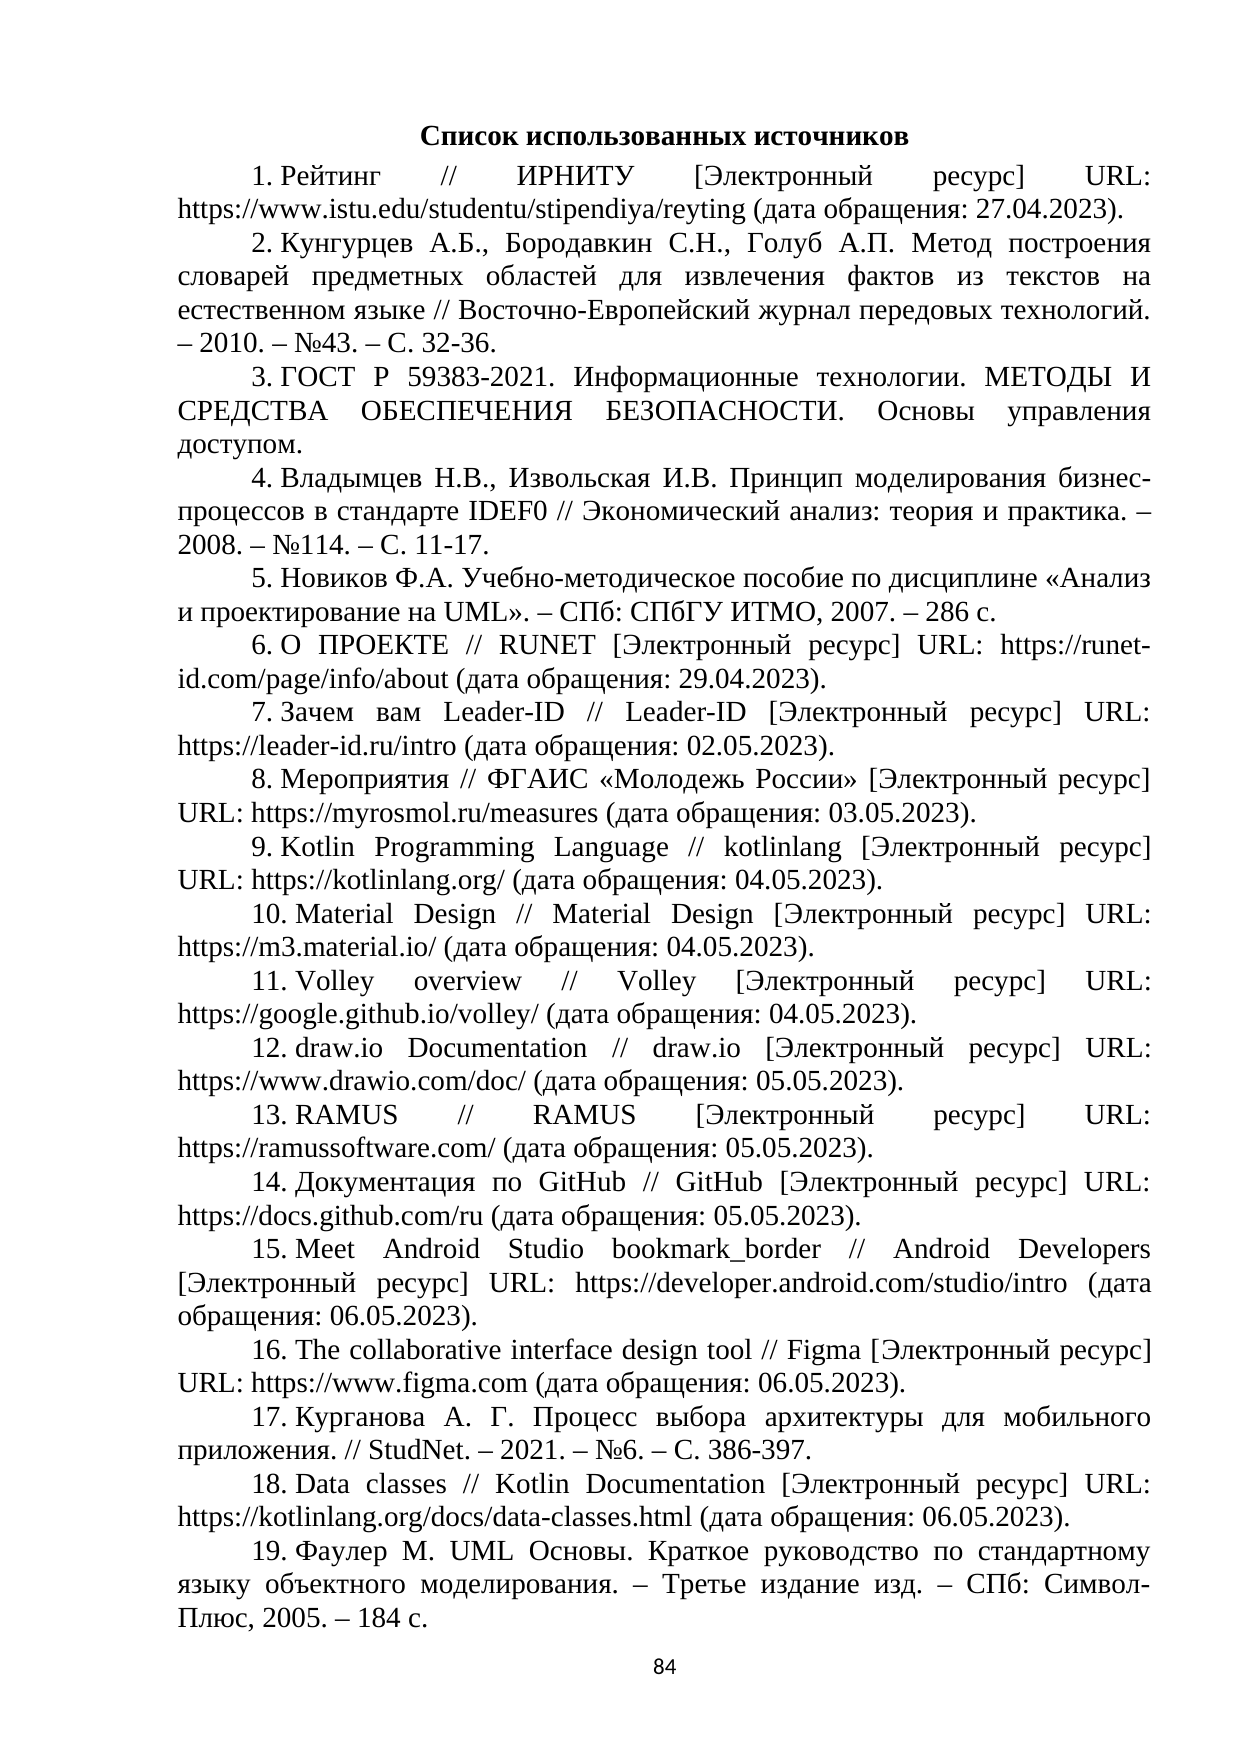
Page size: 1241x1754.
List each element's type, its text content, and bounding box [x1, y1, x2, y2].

list RAMUS // RAMUS [Электронный ресурс] URL: https://ramussoftware.com/ (дата обращения: 05.05.2023). [177, 1097, 1152, 1164]
list Kotlin Programming Language // kotlinlang [Электронный ресурс] URL: https://kotlinlang.org/ (дата обращения: 04.05.2023). [177, 829, 1152, 896]
list Data classes // Kotlin Documentation [Электронный ресурс] URL: https://kotlinlang.org/docs/data-classes.html (дата обращения: 06.05.2023). [177, 1466, 1152, 1533]
list Meet Android Studio bookmark_border // Android Developers [Электронный ресурс] URL: https://developer.android.com/studio/intro (дата обращения: 06.05.2023). [177, 1231, 1152, 1332]
text Список использованных источников [177, 118, 1152, 152]
list Зачем вам Leader-ID // Leader-ID [Электронный ресурс] URL: https://leader-id.ru/intro (дата обращения: 02.05.2023). [177, 694, 1152, 762]
list Мероприятия // ФГАИС «Молодежь России» [Электронный ресурс] URL: https://myrosmol.ru/measures (дата обращения: 03.05.2023). [177, 762, 1152, 829]
list Новиков Ф.А. Учебно-методическое пособие по дисциплине «Анализ и проектирование на UML». – СПб: СПбГУ ИТМО, 2007. – 286 с. [177, 560, 1152, 627]
list Владымцев Н.В., Извольская И.В. Принцип моделирования бизнес-процессов в стандарте IDEF0 // Экономический анализ: теория и практика. – 2008. – №114. – С. 11-17. [177, 460, 1152, 560]
list Документация по GitHub // GitHub [Электронный ресурс] URL: https://docs.github.com/ru (дата обращения: 05.05.2023). [177, 1164, 1152, 1231]
list О ПРОЕКТЕ // RUNET [Электронный ресурс] URL: https://runet-id.com/page/info/about (дата обращения: 29.04.2023). [177, 627, 1152, 694]
list Volley overview // Volley [Электронный ресурс] URL: https://google.github.io/volley/ (дата обращения: 04.05.2023). [177, 963, 1152, 1030]
list Фаулер М. UML Основы. Краткое руководство по стандартному языку объектного моделирования. – Третье издание изд. – СПб: Символ-Плюс, 2005. – 184 с. [177, 1533, 1152, 1634]
list The collaborative interface design tool // Figma [Электронный ресурс] URL: https://www.figma.com (дата обращения: 06.05.2023). [177, 1332, 1152, 1399]
list ГОСТ Р 59383-2021. Информационные технологии. МЕТОДЫ И СРЕДСТВА ОБЕСПЕЧЕНИЯ БЕЗОПАСНОСТИ. Основы управления доступом. [177, 359, 1152, 460]
list Рейтинг // ИРНИТУ [Электронный ресурс] URL: https://www.istu.edu/studentu/stipendiya/reyting (дата обращения: 27.04.2023). [177, 158, 1152, 225]
list Кунгурцев А.Б., Бородавкин С.Н., Голуб А.П. Метод построения словарей предметных областей для извлечения фактов из текстов на естественном языке // Восточно-Европейский журнал передовых технологий. – 2010. – №43. – С. 32-36. [177, 225, 1152, 359]
list Material Design // Material Design [Электронный ресурс] URL: https://m3.material.io/ (дата обращения: 04.05.2023). [177, 896, 1152, 963]
list Курганова А. Г. Процесс выбора архитектуры для мобильного приложения. // StudNet. – 2021. – №6. – С. 386-397. [177, 1399, 1152, 1466]
list draw.io Documentation // draw.io [Электронный ресурс] URL: https://www.drawio.com/doc/ (дата обращения: 05.05.2023). [177, 1030, 1152, 1097]
